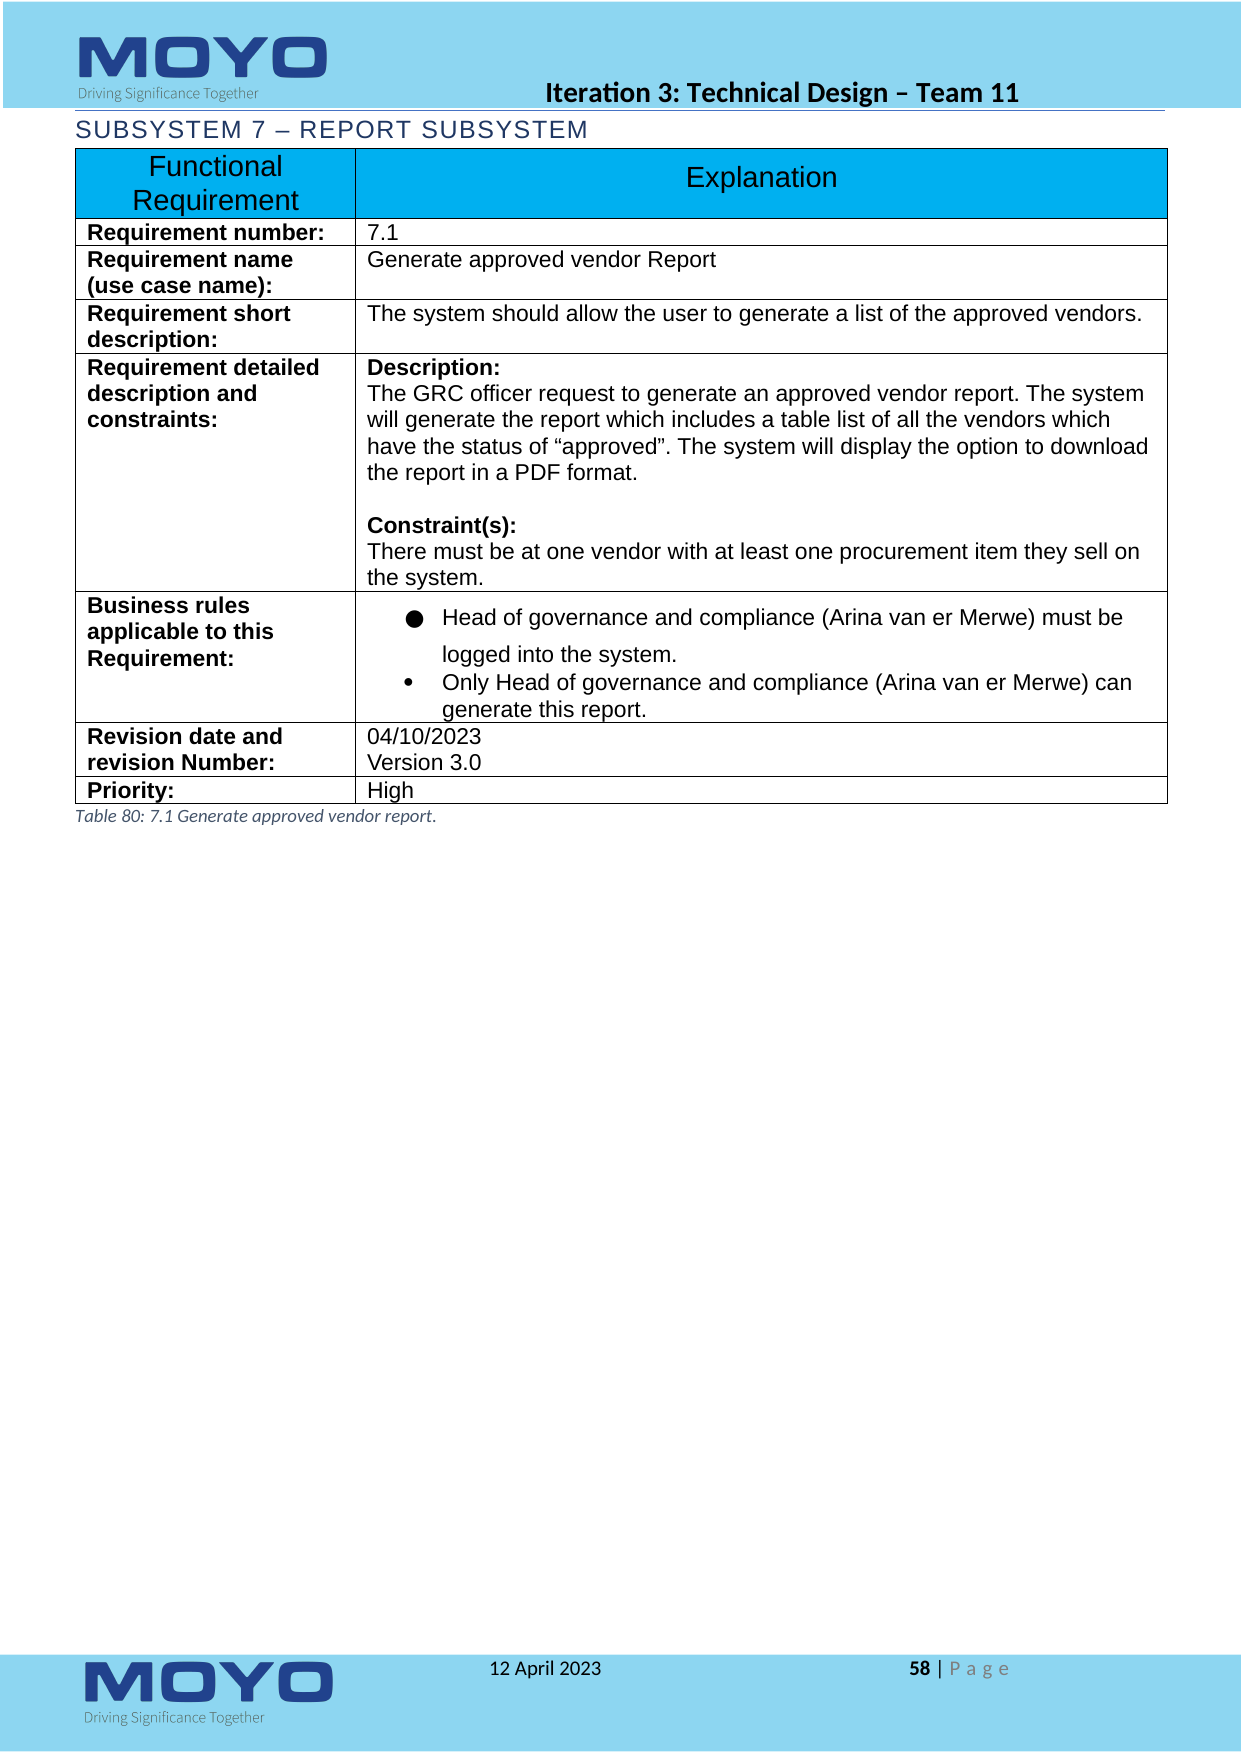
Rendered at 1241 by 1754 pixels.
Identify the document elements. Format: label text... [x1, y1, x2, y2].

table_cell Requirement number: [76, 219, 355, 245]
text Table 80: 7.1 Generate approved vendor report. [75, 804, 1165, 827]
table_header Explanation [356, 149, 1167, 218]
table_cell Requirement short description: [76, 300, 355, 352]
table_header Functional Requirement [76, 149, 355, 218]
table_cell Revision date and revision Number: [76, 723, 355, 776]
subtitle Subsystem 7 – Report Subsystem [75, 111, 1165, 144]
table_cell Head of governance and compliance (Arina van er Merwe) must be logged into the system. Only Head of governance and compliance (Arina van er Merwe) can generate this report. [356, 592, 1167, 722]
table_cell Description: The GRC officer request to generate an approved vendor report. The system will generate the report which includes a table list of all the vendors which have the status of “approved”. The system will display the option to download the report in a PDF format. Constraint(s): There must be at one vendor with at least one procurement item they sell on the system. [356, 354, 1167, 591]
table_cell Requirement detailed description and constraints: [76, 354, 355, 591]
table_cell The system should allow the user to generate a list of the approved vendors. [356, 300, 1167, 352]
table_cell Generate approved vendor Report [356, 246, 1167, 299]
table_cell 04/10/2023 Version 3.0 [356, 723, 1167, 776]
table_cell Business rules applicable to this Requirement: [76, 592, 355, 722]
table_cell 7.1 [356, 219, 1167, 245]
picture [81, 1656, 336, 1729]
table_cell Priority: [76, 777, 355, 803]
table_cell High [356, 777, 1167, 803]
table_cell Requirement name (use case name): [76, 246, 355, 299]
picture [75, 31, 330, 105]
